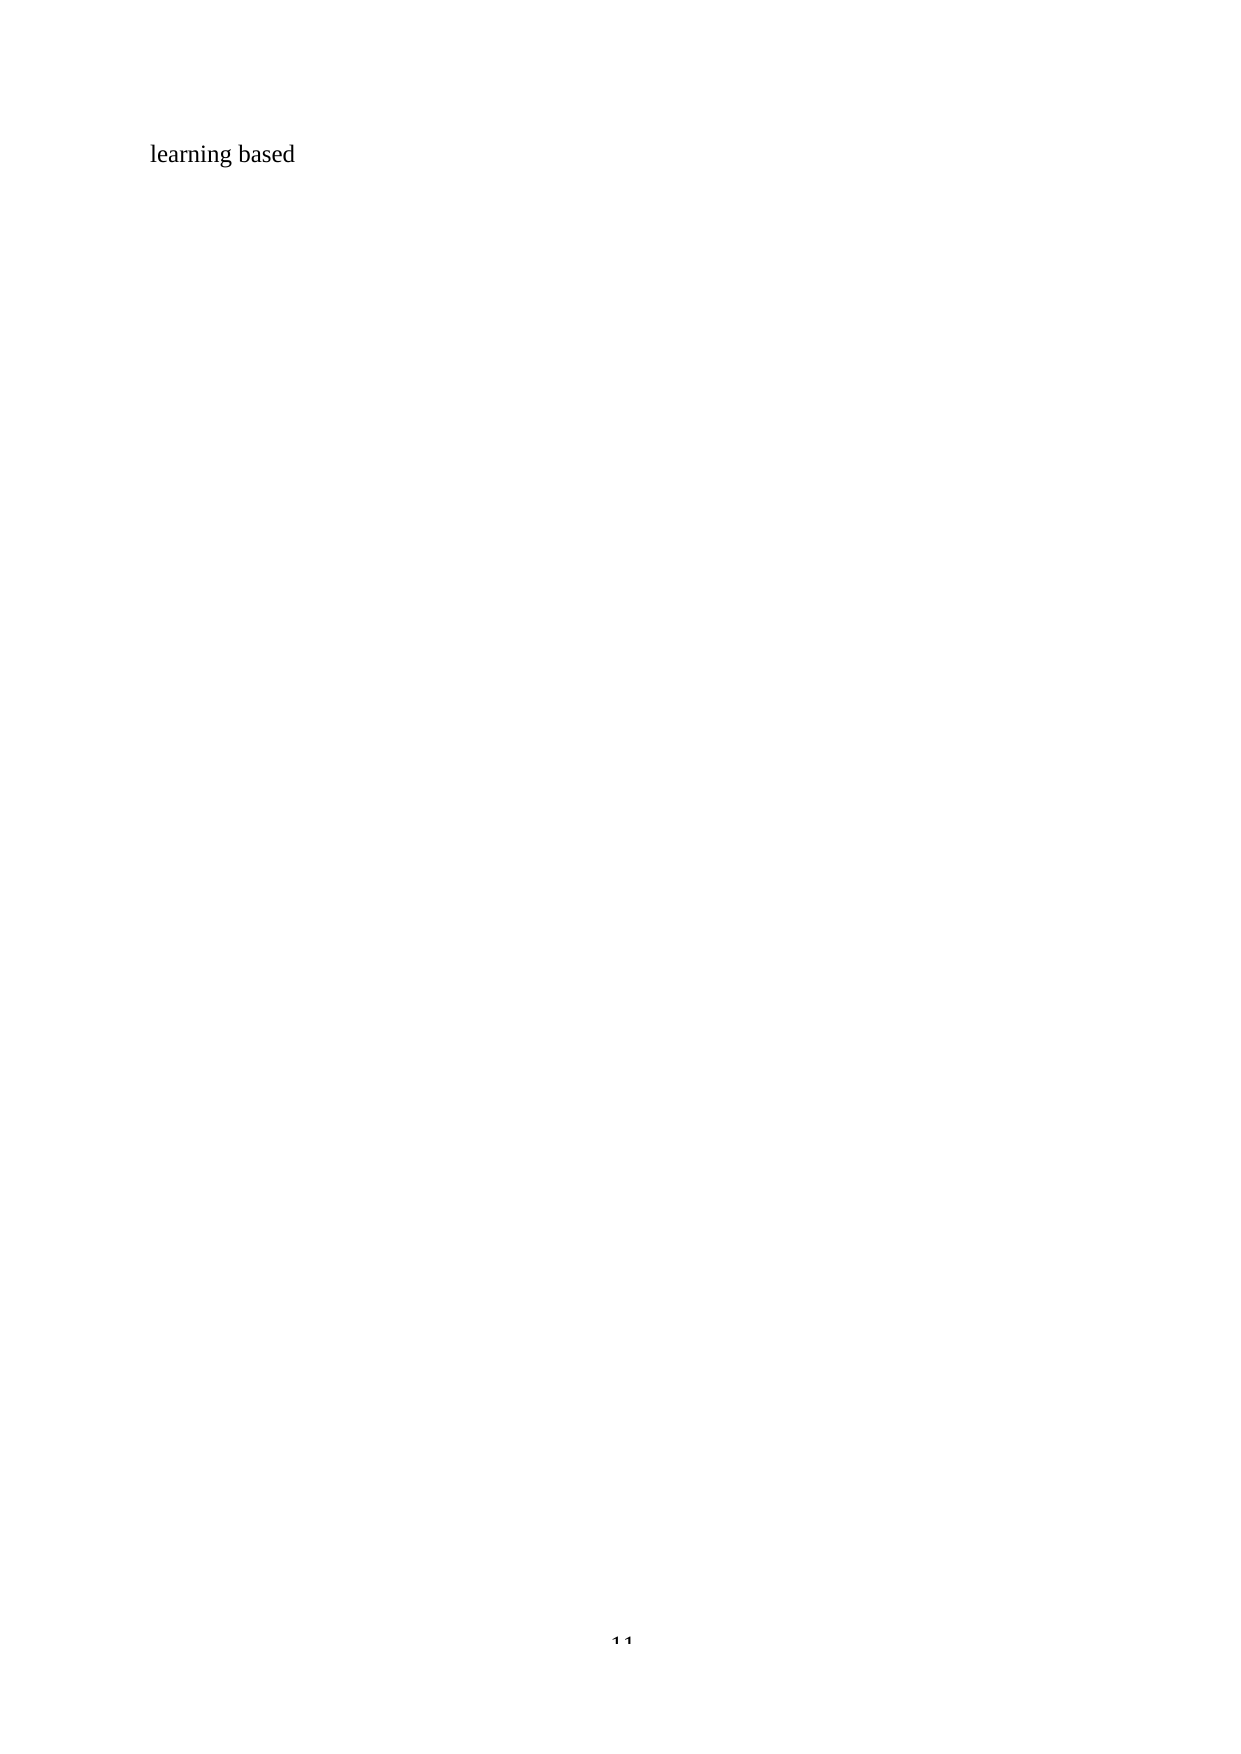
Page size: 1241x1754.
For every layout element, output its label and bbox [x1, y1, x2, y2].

text [150, 139, 1091, 168]
